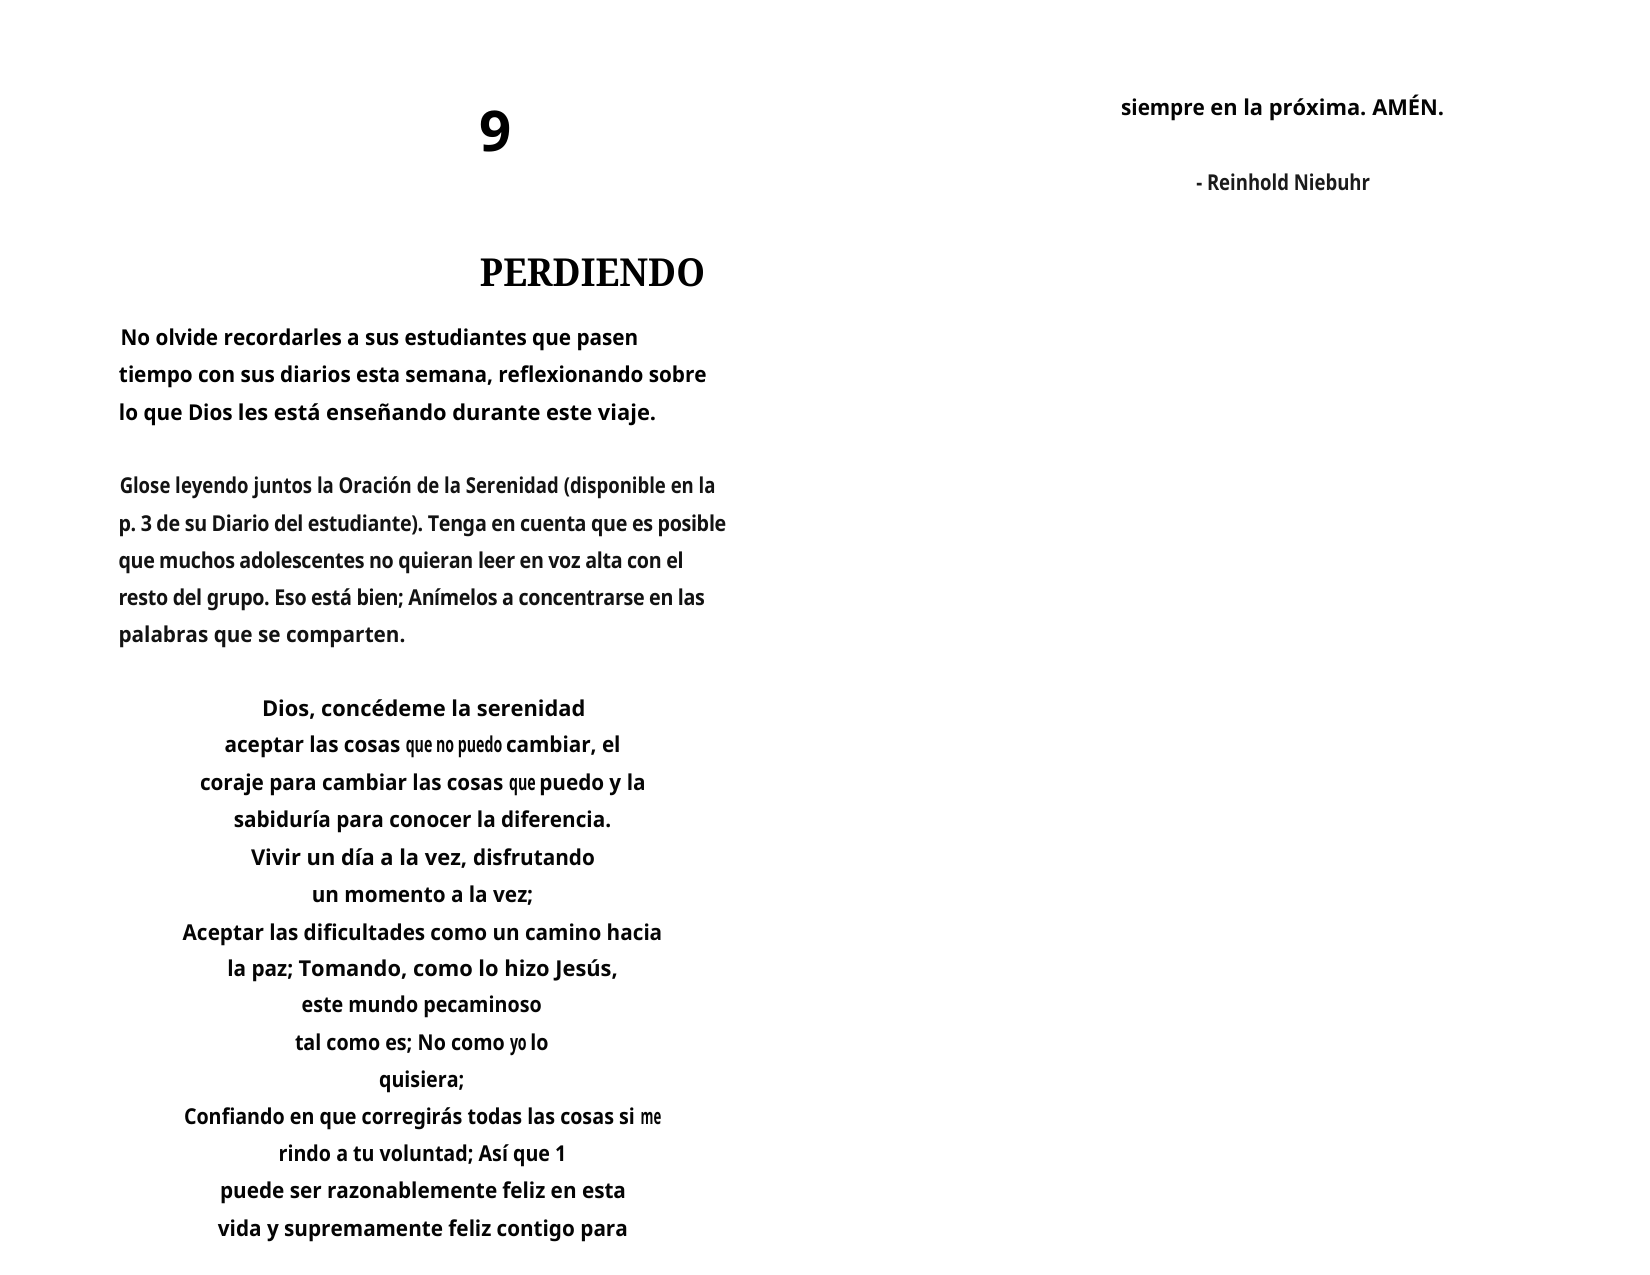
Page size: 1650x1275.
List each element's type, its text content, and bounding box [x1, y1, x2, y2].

text Aceptar las dificultades como un camino hacia la paz; Tomando, como lo hizo Jesús, [178, 917, 666, 983]
text este mundo pecaminoso tal como es; No como yo lo quisiera; [288, 989, 555, 1093]
text Dios, concédeme la serenidad [178, 693, 669, 723]
text aceptar las cosas que no puedo cambiar, el coraje para cambiar las cosas que puedo y la sabiduría para conocer la diferencia. [199, 729, 646, 834]
text Glose leyendo juntos la Oración de la Serenidad (disponible en la p. 3 de su Diario del estudiante). Tenga en cuenta que es posible que muchos adolescentes no quieran leer en voz alta con el resto del grupo. Eso está bien; Anímelos a concentrarse en las palabras que se comparten. [118, 470, 729, 649]
text puede ser razonablemente feliz en esta vida y supremamente feliz contigo para siempre en la próxima. AMÉN. [1006, 92, 1559, 122]
text puede ser razonablemente feliz en esta vida y supremamente feliz contigo para siempre en la próxima. AMÉN. [207, 1175, 638, 1242]
text Vivir un día a la vez, disfrutando un momento a la vez; [245, 842, 600, 909]
text Confiando en que corregirás todas las cosas si me rindo a tu voluntad; Así que 1 [184, 1101, 661, 1168]
text - Reinhold Niebuhr [977, 167, 1589, 196]
text No olvide recordarles a sus estudiantes que pasen tiempo con sus diarios esta semana, reflexionando sobre lo que Dios les está enseñando durante este viaje. [119, 322, 711, 426]
text 9 PERDIENDO [479, 92, 729, 298]
